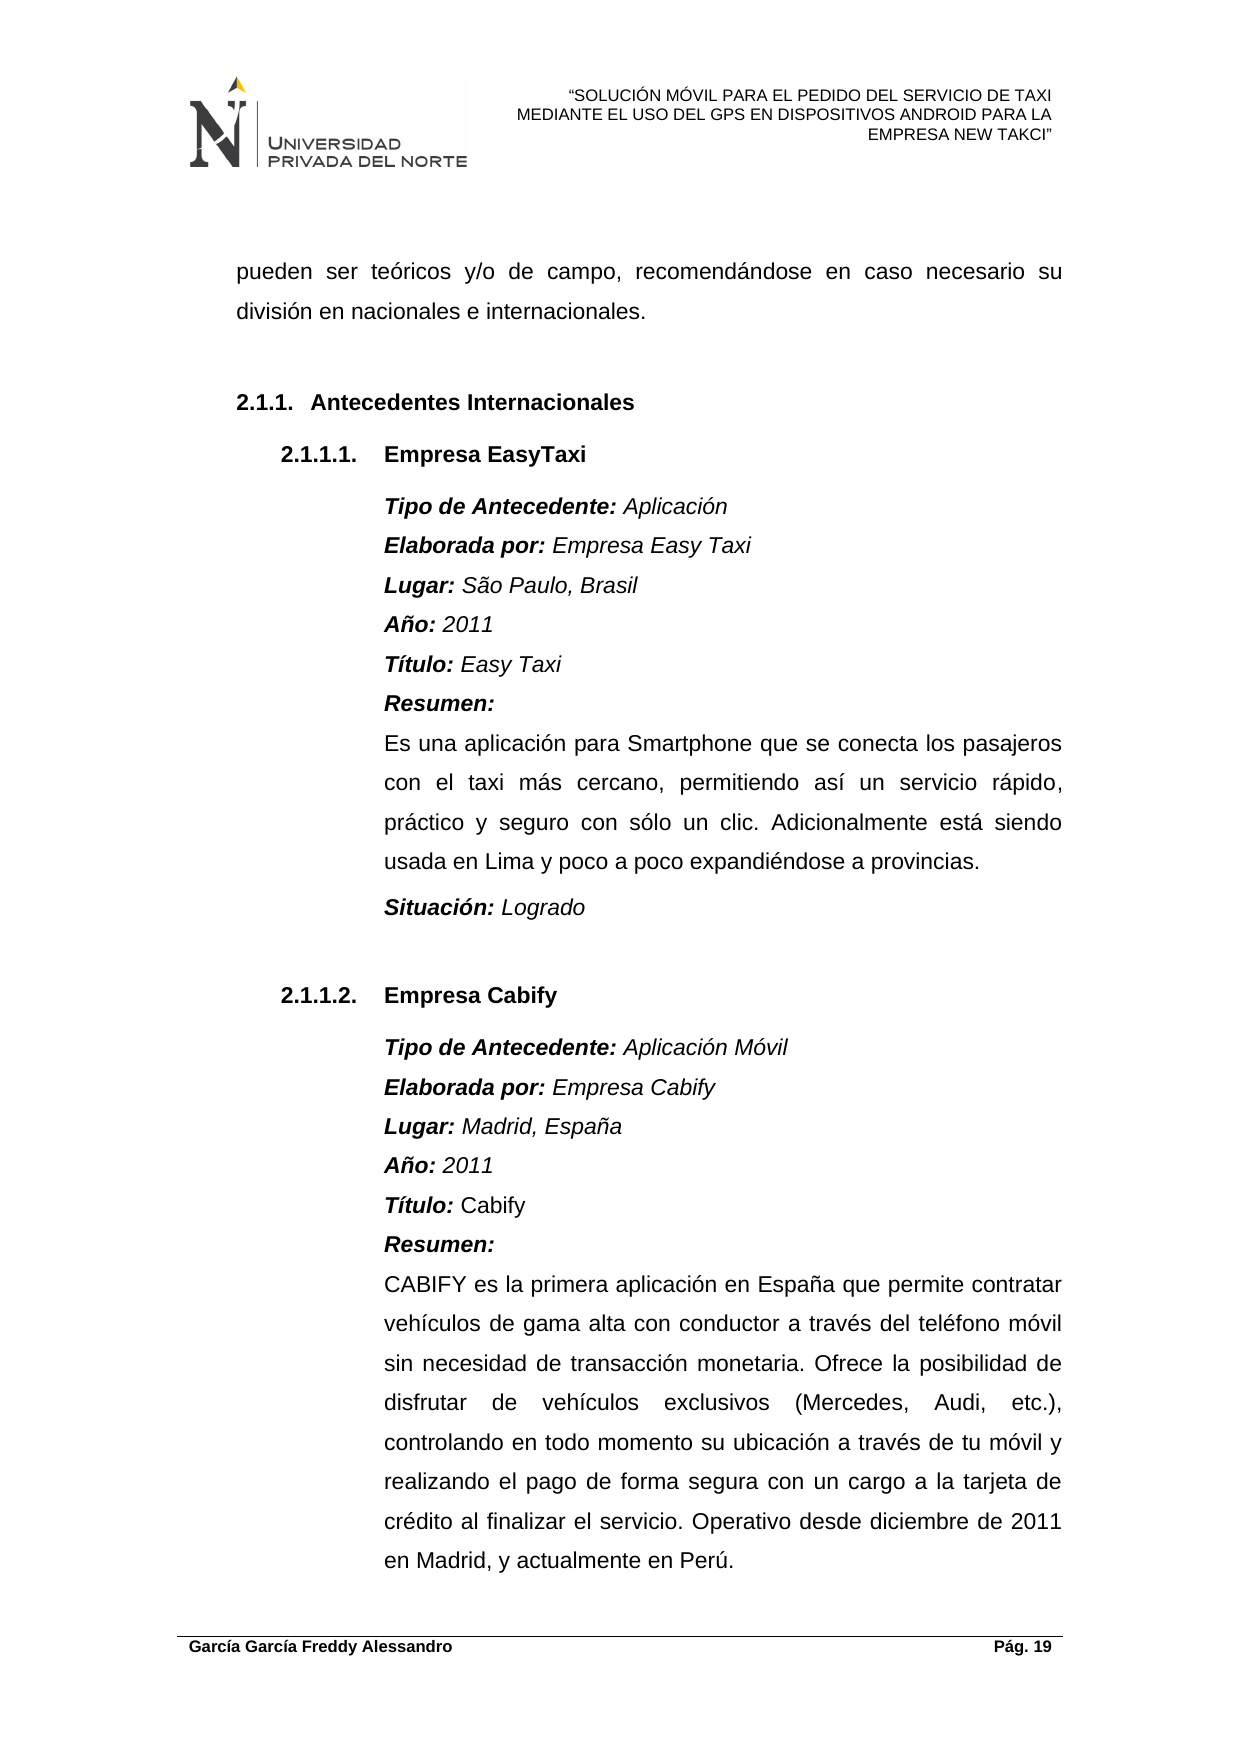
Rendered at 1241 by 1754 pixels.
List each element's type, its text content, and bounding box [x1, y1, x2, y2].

subtitle Empresa Cabify [281, 982, 1063, 1008]
list Elaborada por: Empresa Easy Taxi [384, 532, 1063, 559]
list Elaborada por: Empresa Cabify [384, 1073, 1063, 1100]
list Tipo de Antecedente: Aplicación [384, 493, 1063, 519]
list Título: Easy Taxi [384, 651, 1063, 677]
list Tipo de Antecedente: Aplicación Móvil [349, 1034, 1063, 1060]
text CABIFY es la primera aplicación en España que permite contratar vehículos de gama alta con conductor a través del teléfono móvil sin necesidad de transacción monetaria. Ofrece la posibilidad de disfrutar de vehículos exclusivos (Mercedes, Audi, etc.), controlando en todo momento su ubicación a través de tu móvil y realizando el pago de forma segura con un cargo a la tarjeta de crédito al finalizar el servicio. Operativo desde diciembre de 2011 en Madrid, y actualmente en Perú. [384, 1271, 1063, 1573]
list Año: 2011 [384, 1152, 1063, 1179]
text Es una aplicación para Smartphone que se conecta los pasajeros con el taxi más cercano, permitiendo así un servicio rápido, práctico y seguro con sólo un clic. Adicionalmente está siendo usada en Lima y poco a poco expandiéndose a provincias. [384, 730, 1063, 875]
list Título: Cabify [384, 1192, 1063, 1218]
list Año: 2011 [384, 611, 1063, 638]
picture [188, 73, 469, 169]
list Lugar: Madrid, España [384, 1113, 1063, 1139]
list Resumen: [384, 690, 1063, 717]
subtitle Antecedentes Internacionales [236, 389, 1063, 415]
text Situación: Logrado [384, 894, 1063, 920]
list Lugar: São Paulo, Brasil [384, 572, 1063, 598]
subtitle Empresa EasyTaxi [281, 441, 1063, 467]
list Resumen: [384, 1231, 1063, 1258]
